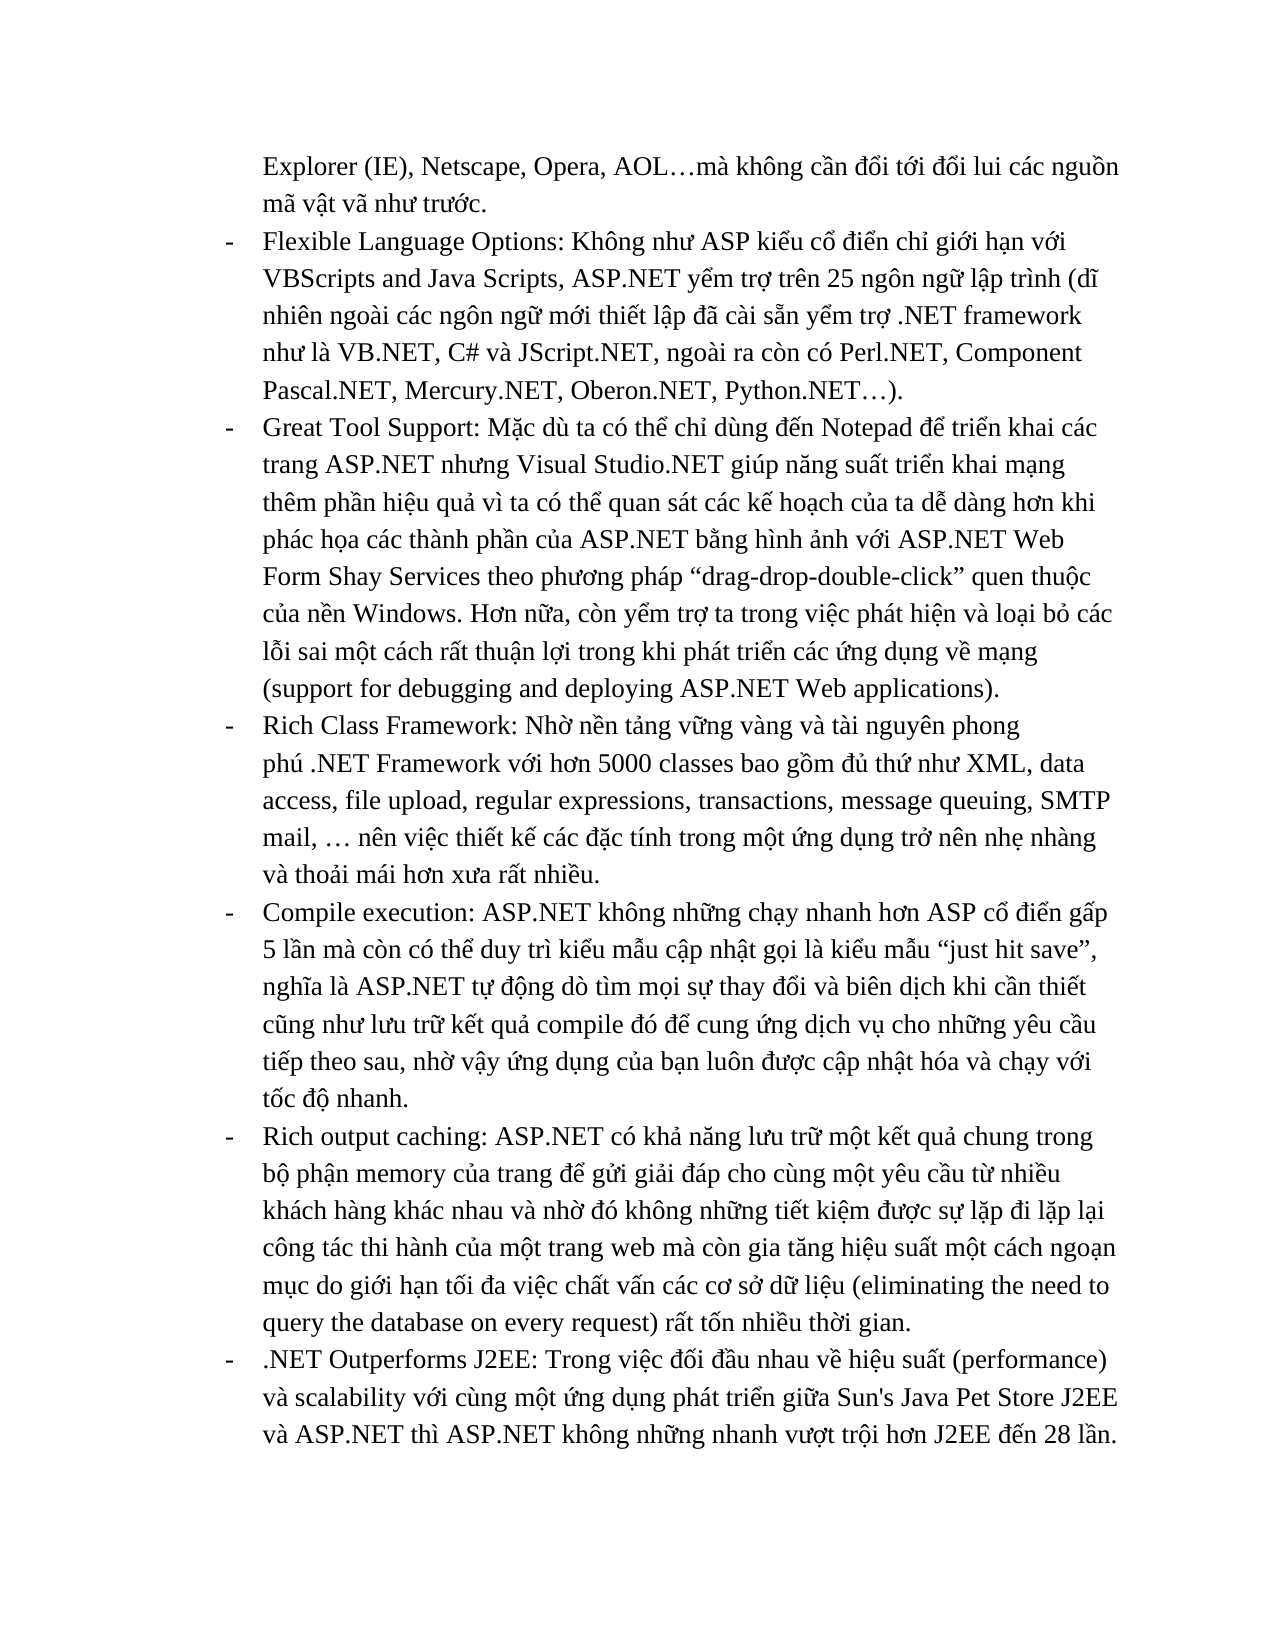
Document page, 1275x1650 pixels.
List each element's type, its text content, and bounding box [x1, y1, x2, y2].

list Rich output caching: ASP.NET có khả năng lưu trữ một kết quả chung trong bộ phận memory của trang để gửi giải đáp cho cùng một yêu cầu từ nhiều khách hàng khác nhau và nhờ đó không những tiết kiệm được sự lặp đi lặp lại công tác thi hành của một trang web mà còn gia tăng hiệu suất một cách ngoạn mục do giới hạn tối đa việc chất vấn các cơ sở dữ liệu (eliminating the need to query the database on every request) rất tốn nhiều thời gian. [225, 1119, 1125, 1337]
list Rich Class Framework: Nhờ nền tảng vững vàng và tài nguyên phong phú .NET Framework với hơn 5000 classes bao gồm đủ thứ như XML, data access, file upload, regular expressions, transactions, message queuing, SMTP mail, … nên việc thiết kế các đặc tính trong một ứng dụng trở nên nhẹ nhàng và thoải mái hơn xưa rất nhiều. [225, 709, 1125, 890]
list Compile execution: ASP.NET không những chạy nhanh hơn ASP cổ điển gấp 5 lần mà còn có thể duy trì kiểu mẫu cập nhật gọi là kiểu mẫu “just hit save”, nghĩa là ASP.NET tự động dò tìm mọi sự thay đổi và biên dịch khi cần thiết cũng như lưu trữ kết quả compile đó để cung ứng dịch vụ cho những yêu cầu tiếp theo sau, nhờ vậy ứng dụng của bạn luôn được cập nhật hóa và chạy với tốc độ nhanh. [225, 896, 1125, 1113]
list Great Tool Support: Mặc dù ta có thể chỉ dùng đến Notepad để triển khai các trang ASP.NET nhưng Visual Studio.NET giúp năng suất triển khai mạng thêm phần hiệu quả vì ta có thể quan sát các kế hoạch của ta dễ dàng hơn khi phác họa các thành phần của ASP.NET bằng hình ảnh với ASP.NET Web Form Shay Services theo phương pháp “drag-drop-double-click” quen thuộc của nền Windows. Hơn nữa, còn yểm trợ ta trong việc phát hiện và loại bỏ các lỗi sai một cách rất thuận lợi trong khi phát triển các ứng dụng về mạng (support for debugging and deploying ASP.NET Web applications). [225, 411, 1125, 703]
list .NET Outperforms J2EE: Trong việc đối đầu nhau về hiệu suất (performance) và scalability với cùng một ứng dụng phát triển giữa Sun's Java Pet Store J2EE và ASP.NET thì ASP.NET không những nhanh vượt trội hơn J2EE đến 28 lần. [225, 1343, 1125, 1449]
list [225, 150, 1125, 218]
list Flexible Language Options: Không như ASP kiểu cổ điển chỉ giới hạn với VBScripts and Java Scripts, ASP.NET yểm trợ trên 25 ngôn ngữ lập trình (dĩ nhiên ngoài các ngôn ngữ mới thiết lập đã cài sẵn yểm trợ .NET framework như là VB.NET, C# và JScript.NET, ngoài ra còn có Perl.NET, Component Pascal.NET, Mercury.NET, Oberon.NET, Python.NET…). [225, 224, 1125, 405]
